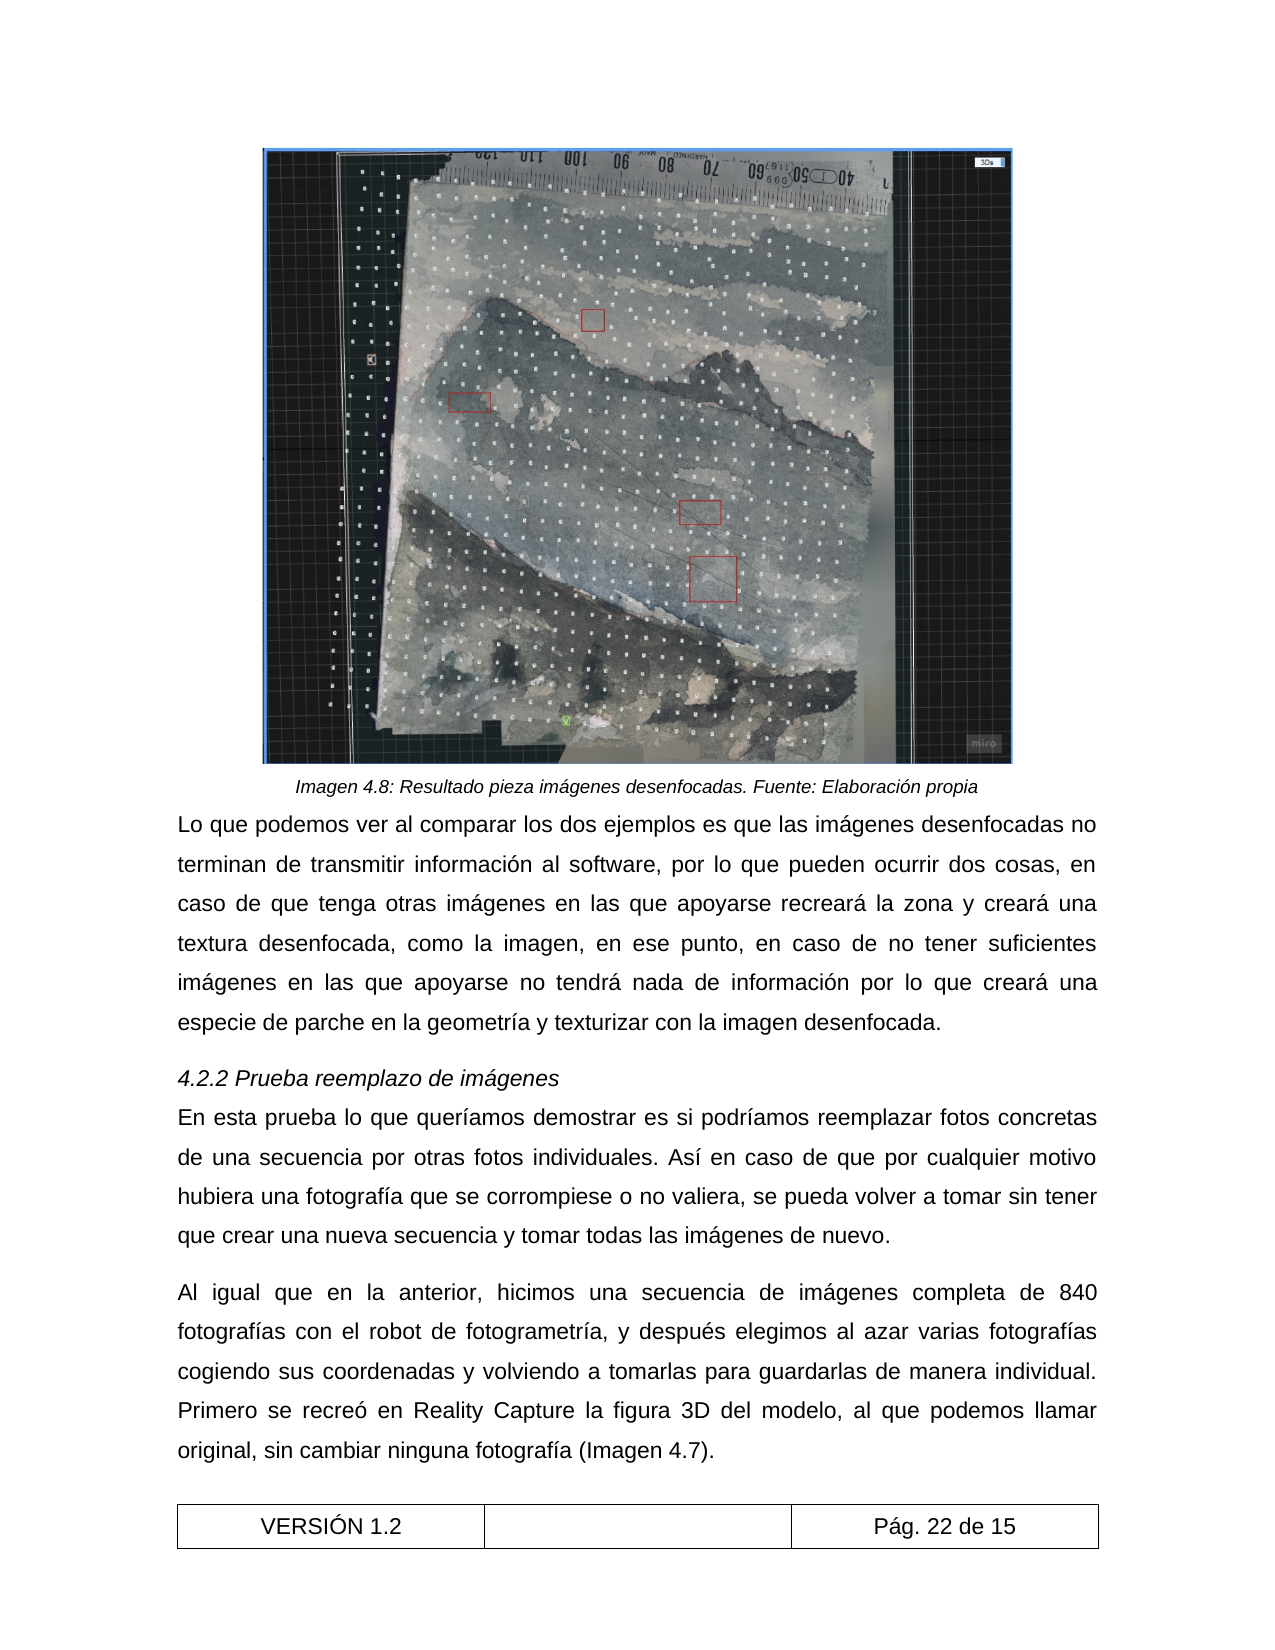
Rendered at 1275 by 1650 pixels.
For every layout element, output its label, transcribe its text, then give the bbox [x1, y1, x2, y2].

table_cell Imagen 4.8: Resultado pieza imágenes desenfocadas. Fuente: Elaboración propia [177, 776, 1098, 811]
text En esta prueba lo que queríamos demostrar es si podríamos reemplazar fotos concretas de una secuencia por otras fotos individuales. Así en caso de que por cualquier motivo hubiera una fotografía que se corrompiese o no valiera, se pueda volver a tomar sin tener que crear una nueva secuencia y tomar todas las imágenes de nuevo. [177, 1104, 1098, 1249]
table_header [177, 148, 1098, 776]
picture [262, 147, 1013, 764]
text Lo que podemos ver al comparar los dos ejemplos es que las imágenes desenfocadas no terminan de transmitir información al software, por lo que pueden ocurrir dos cosas, en caso de que tenga otras imágenes en las que apoyarse recreará la zona y creará una textura desenfocada, como la imagen, en ese punto, en caso de no tener suficientes imágenes en las que apoyarse no tendrá nada de información por lo que creará una especie de parche en la geometría y texturizar con la imagen desenfocada. [177, 811, 1098, 1035]
text Al igual que en la anterior, hicimos una secuencia de imágenes completa de 840 fotografías con el robot de fotogrametría, y después elegimos al azar varias fotografías cogiendo sus coordenadas y volviendo a tomarlas para guardarlas de manera individual. Primero se recreó en Reality Capture la figura 3D del modelo, al que podemos llamar original, sin cambiar ninguna fotografía (Imagen 4.7). [177, 1279, 1098, 1463]
subtitle 4.2.2 Prueba reemplazo de imágenes [177, 1064, 1098, 1091]
